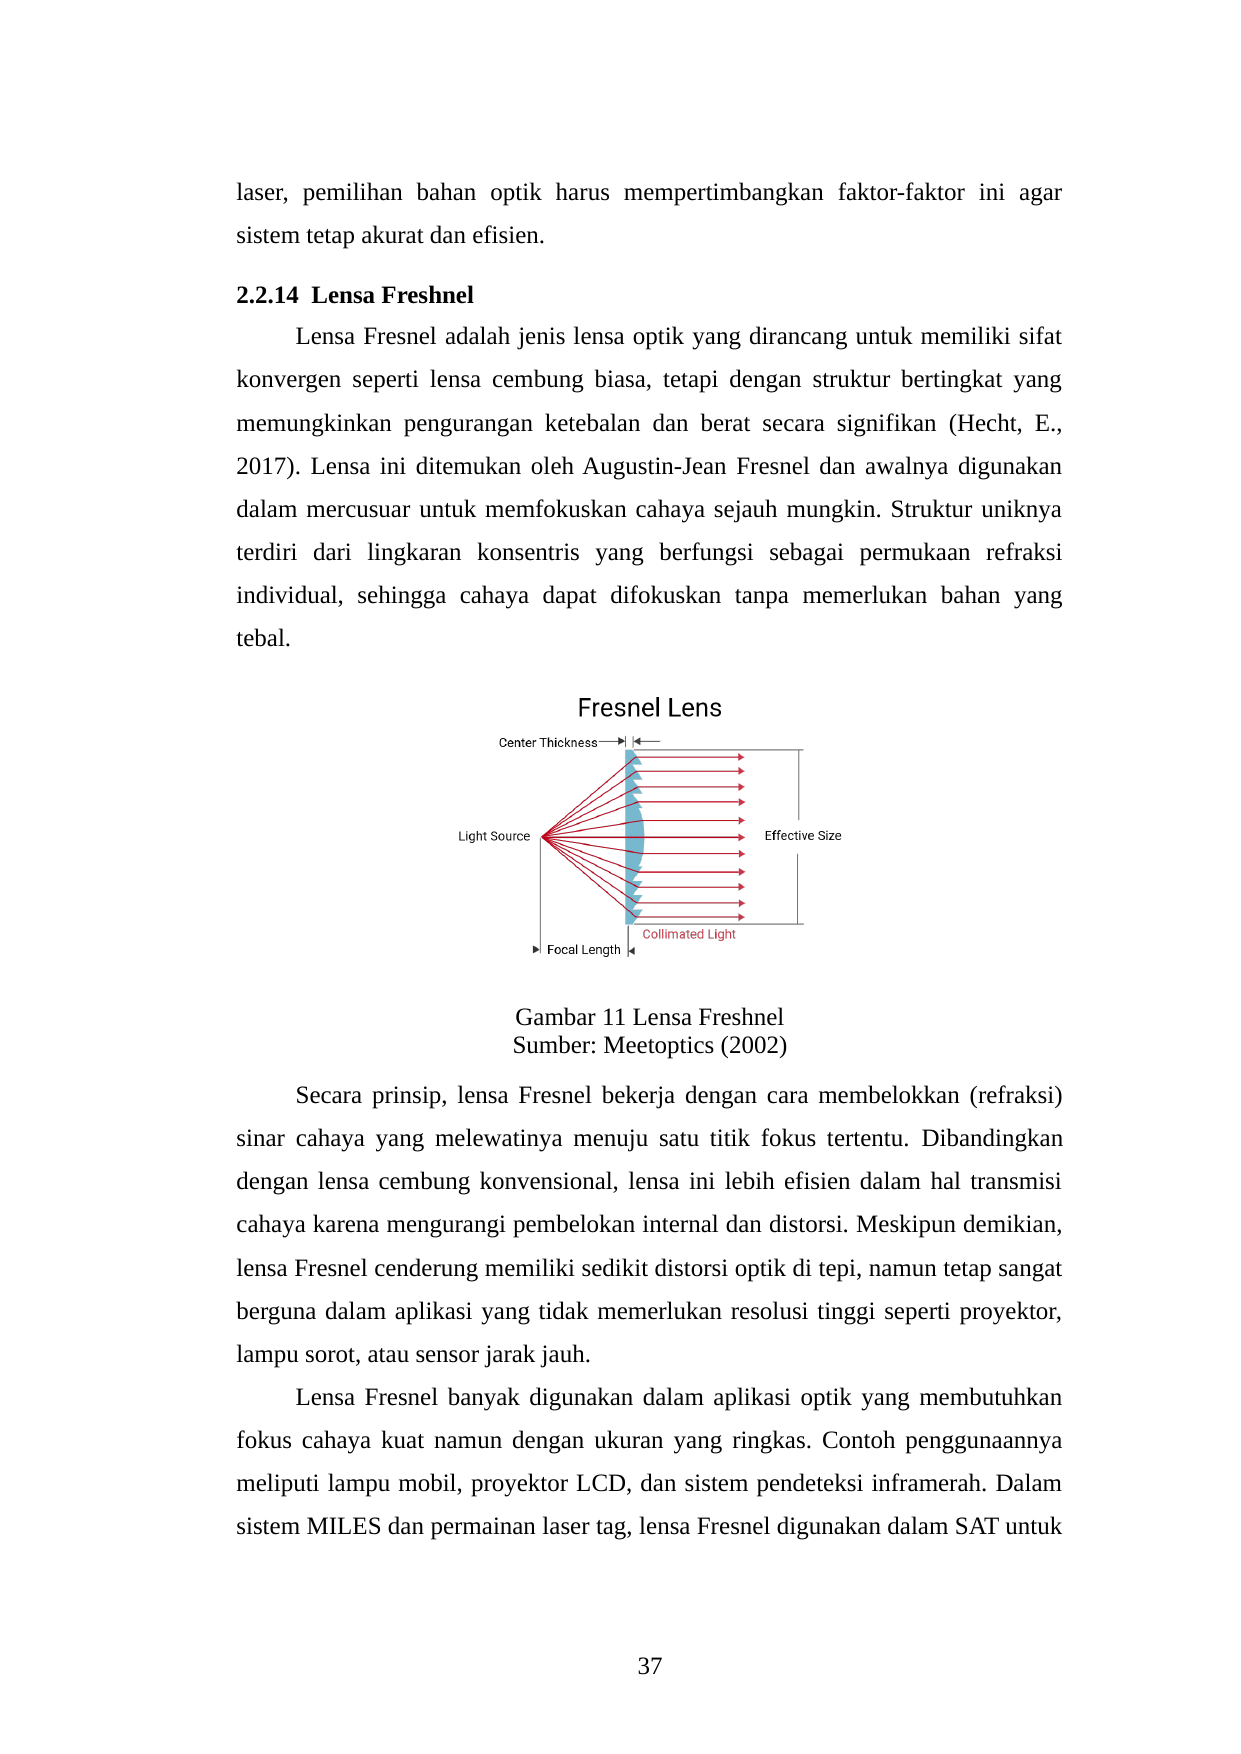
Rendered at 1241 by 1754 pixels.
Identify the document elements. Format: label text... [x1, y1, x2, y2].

text Sumber: Meetoptics (2002) [236, 1031, 1063, 1059]
text Secara prinsip, lensa Fresnel bekerja dengan cara membelokkan (refraksi) sinar cahaya yang melewatinya menuju satu titik fokus tertentu. Dibandingkan dengan lensa cembung konvensional, lensa ini lebih efisien dalam hal transmisi cahaya karena mengurangi pembelokan internal dan distorsi. Meskipun demikian, lensa Fresnel cenderung memiliki sedikit distorsi optik di tepi, namun tetap sangat berguna dalam aplikasi yang tidak memerlukan resolusi tinggi seperti proyektor, lampu sorot, atau sensor jarak jauh. [236, 1080, 1063, 1368]
subtitle Lensa Freshnel [236, 280, 1063, 309]
text Gambar 11 Lensa Freshnel [236, 1002, 1063, 1031]
text Lensa Fresnel adalah jenis lensa optik yang dirancang untuk memiliki sifat konvergen seperti lensa cembung biasa, tetapi dengan struktur bertingkat yang memungkinkan pengurangan ketebalan dan berat secara signifikan (Hecht, E., 2017). Lensa ini ditemukan oleh Augustin-Jean Fresnel dan awalnya digunakan dalam mercusuar untuk memfokuskan cahaya sejauh mungkin. Struktur uniknya terdiri dari lingkaran konsentris yang berfungsi sebagai permukaan refraksi individual, sehingga cahaya dapat difokuskan tanpa memerlukan bahan yang tebal. [236, 321, 1063, 652]
picture [375, 678, 924, 969]
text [236, 177, 1063, 249]
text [236, 1382, 1063, 1540]
